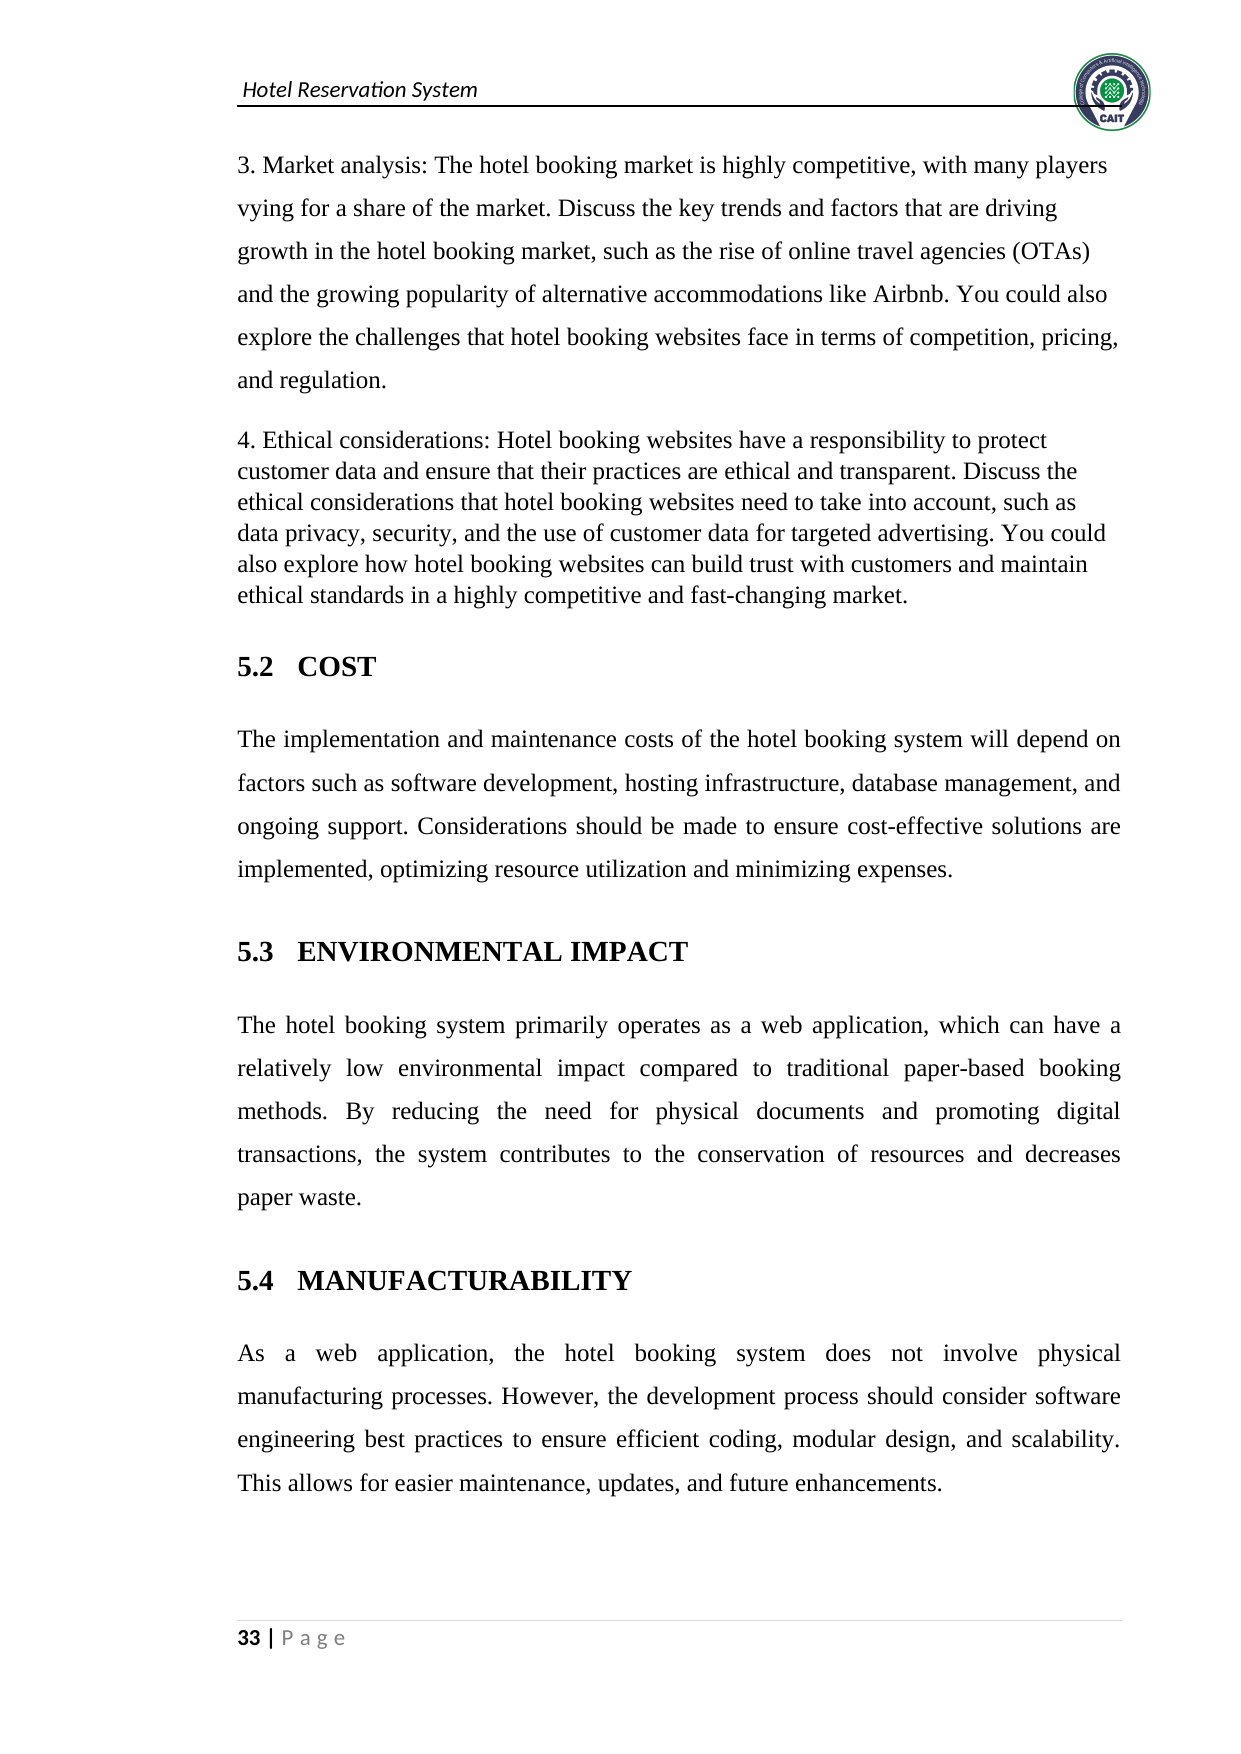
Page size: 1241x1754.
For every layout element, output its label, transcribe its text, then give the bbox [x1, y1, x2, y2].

text As a web application, the hotel booking system does not involve physical manufacturing processes. However, the development process should consider software engineering best practices to ensure efficient coding, modular design, and scalability. This allows for easier maintenance, updates, and future enhancements. [237, 1338, 1122, 1496]
text The hotel booking system primarily operates as a web application, which can have a relatively low environmental impact compared to traditional paper-based booking methods. By reducing the need for physical documents and promoting digital transactions, the system contributes to the conservation of resources and decreases paper waste. [237, 1010, 1122, 1211]
subtitle Cost [237, 649, 1122, 683]
picture [1073, 53, 1151, 131]
text The implementation and maintenance costs of the hotel booking system will depend on factors such as software development, hosting infrastructure, database management, and ongoing support. Considerations should be made to ensure cost-effective solutions are implemented, optimizing resource utilization and minimizing expenses. [237, 724, 1122, 883]
subtitle Manufacturability [237, 1263, 1122, 1296]
text 3. Market analysis: The hotel booking market is highly competitive, with many players vying for a share of the market. Discuss the key trends and factors that are driving growth in the hotel booking market, such as the rise of online travel agencies (OTAs) and the growing popularity of alternative accommodations like Airbnb. You could also explore the challenges that hotel booking websites face in terms of competition, pricing, and regulation. [237, 150, 1122, 394]
text 4. Ethical considerations: Hotel booking websites have a responsibility to protect customer data and ensure that their practices are ethical and transparent. Discuss the ethical considerations that hotel booking websites need to take into account, such as data privacy, security, and the use of customer data for targeted advertising. You could also explore how hotel booking websites can build trust with customers and maintain ethical standards in a highly competitive and fast-changing market. [237, 425, 1122, 609]
subtitle Environmental Impact [237, 934, 1122, 968]
